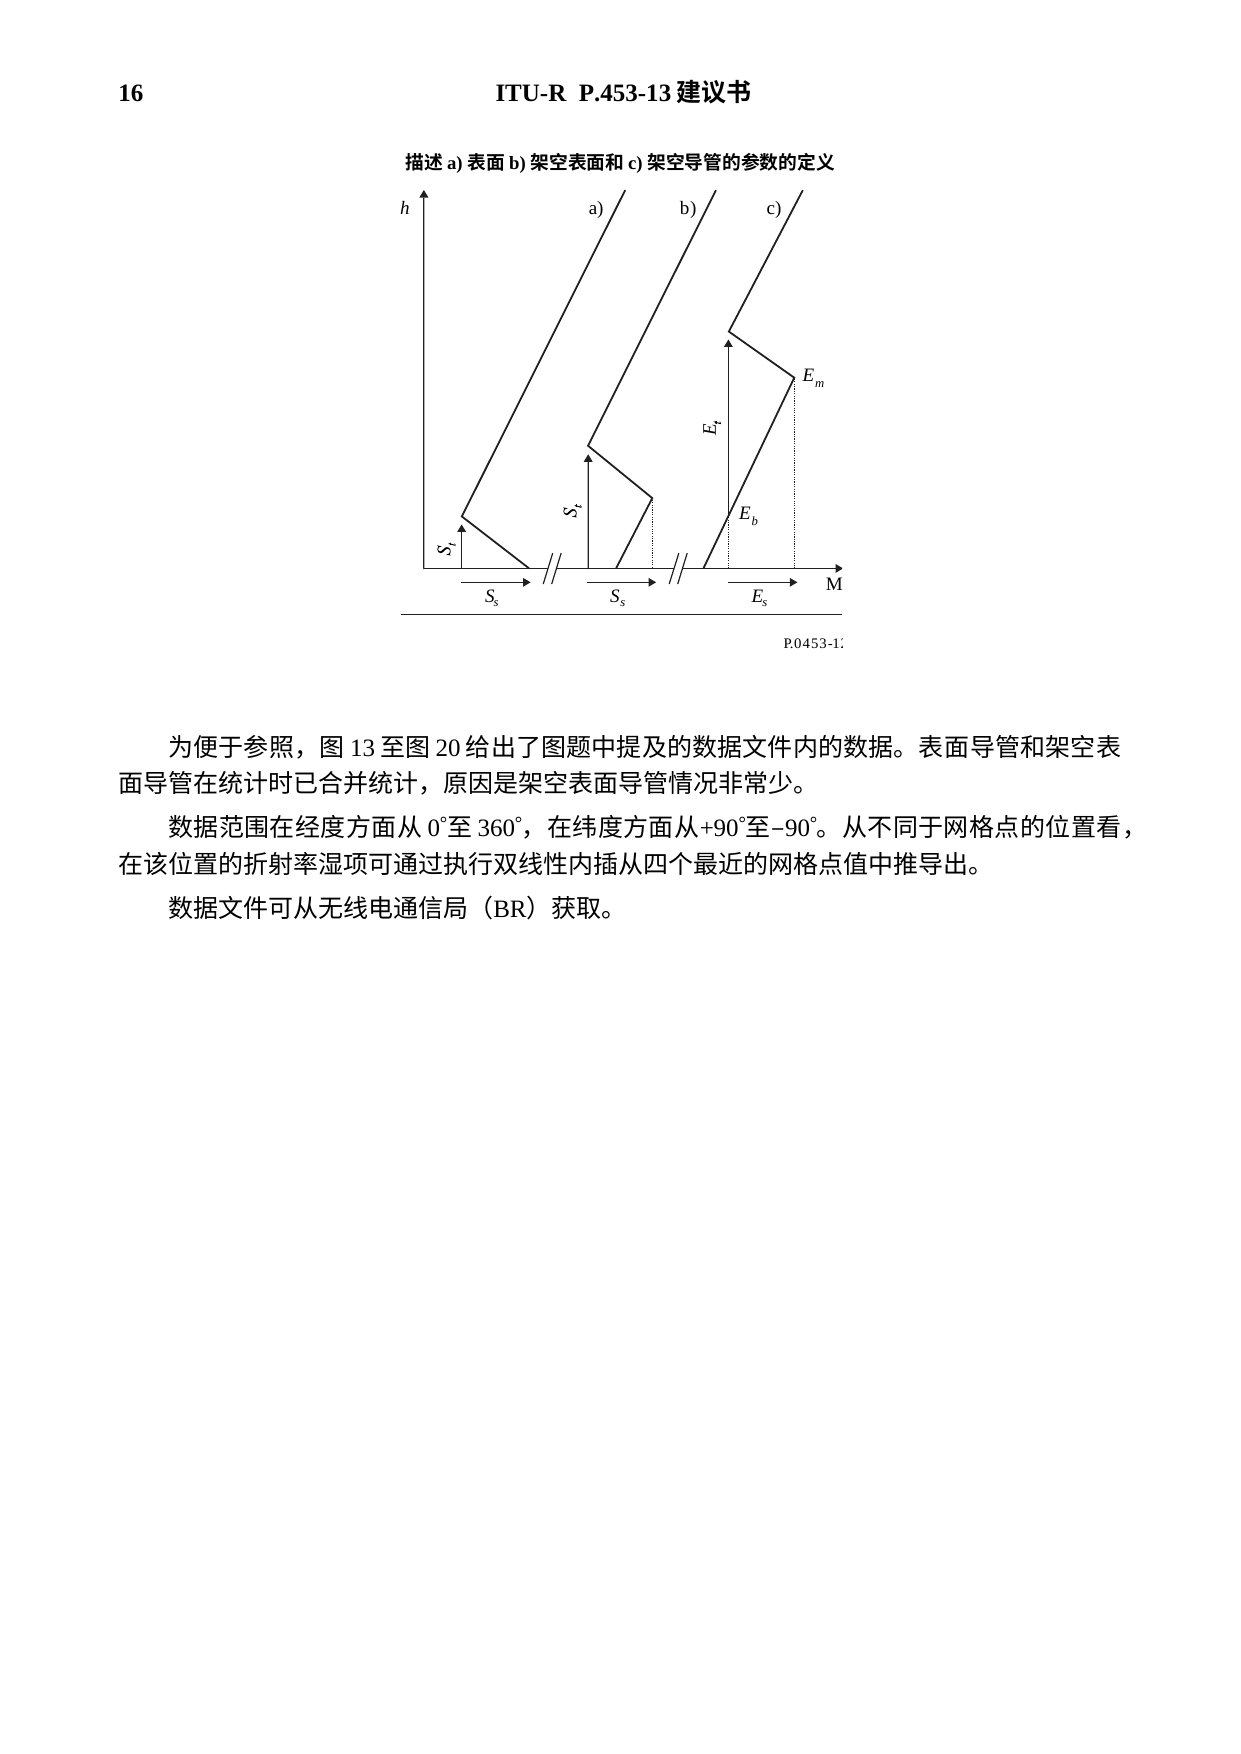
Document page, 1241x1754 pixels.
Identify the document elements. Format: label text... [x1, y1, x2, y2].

text 数据文件可从无线电通信局（BR）获取。 [118, 889, 1122, 925]
text 为便于参照，图13至图20给出了图题中提及的数据文件内的数据。表面导管和架空表面导管在统计时已合并统计，原因是架空表面导管情况非常少。 [118, 727, 1122, 799]
text 数据范围在经度方面从0至360，在纬度方面从+90至–90。从不同于网格点的位置看，在该位置的折射率湿项可通过执行双线性内插从四个最近的网格点值中推导出。 [118, 808, 1122, 880]
title 描述a) 表面 b) 架空表面和c) 架空导管的参数的定义 [118, 148, 1122, 175]
